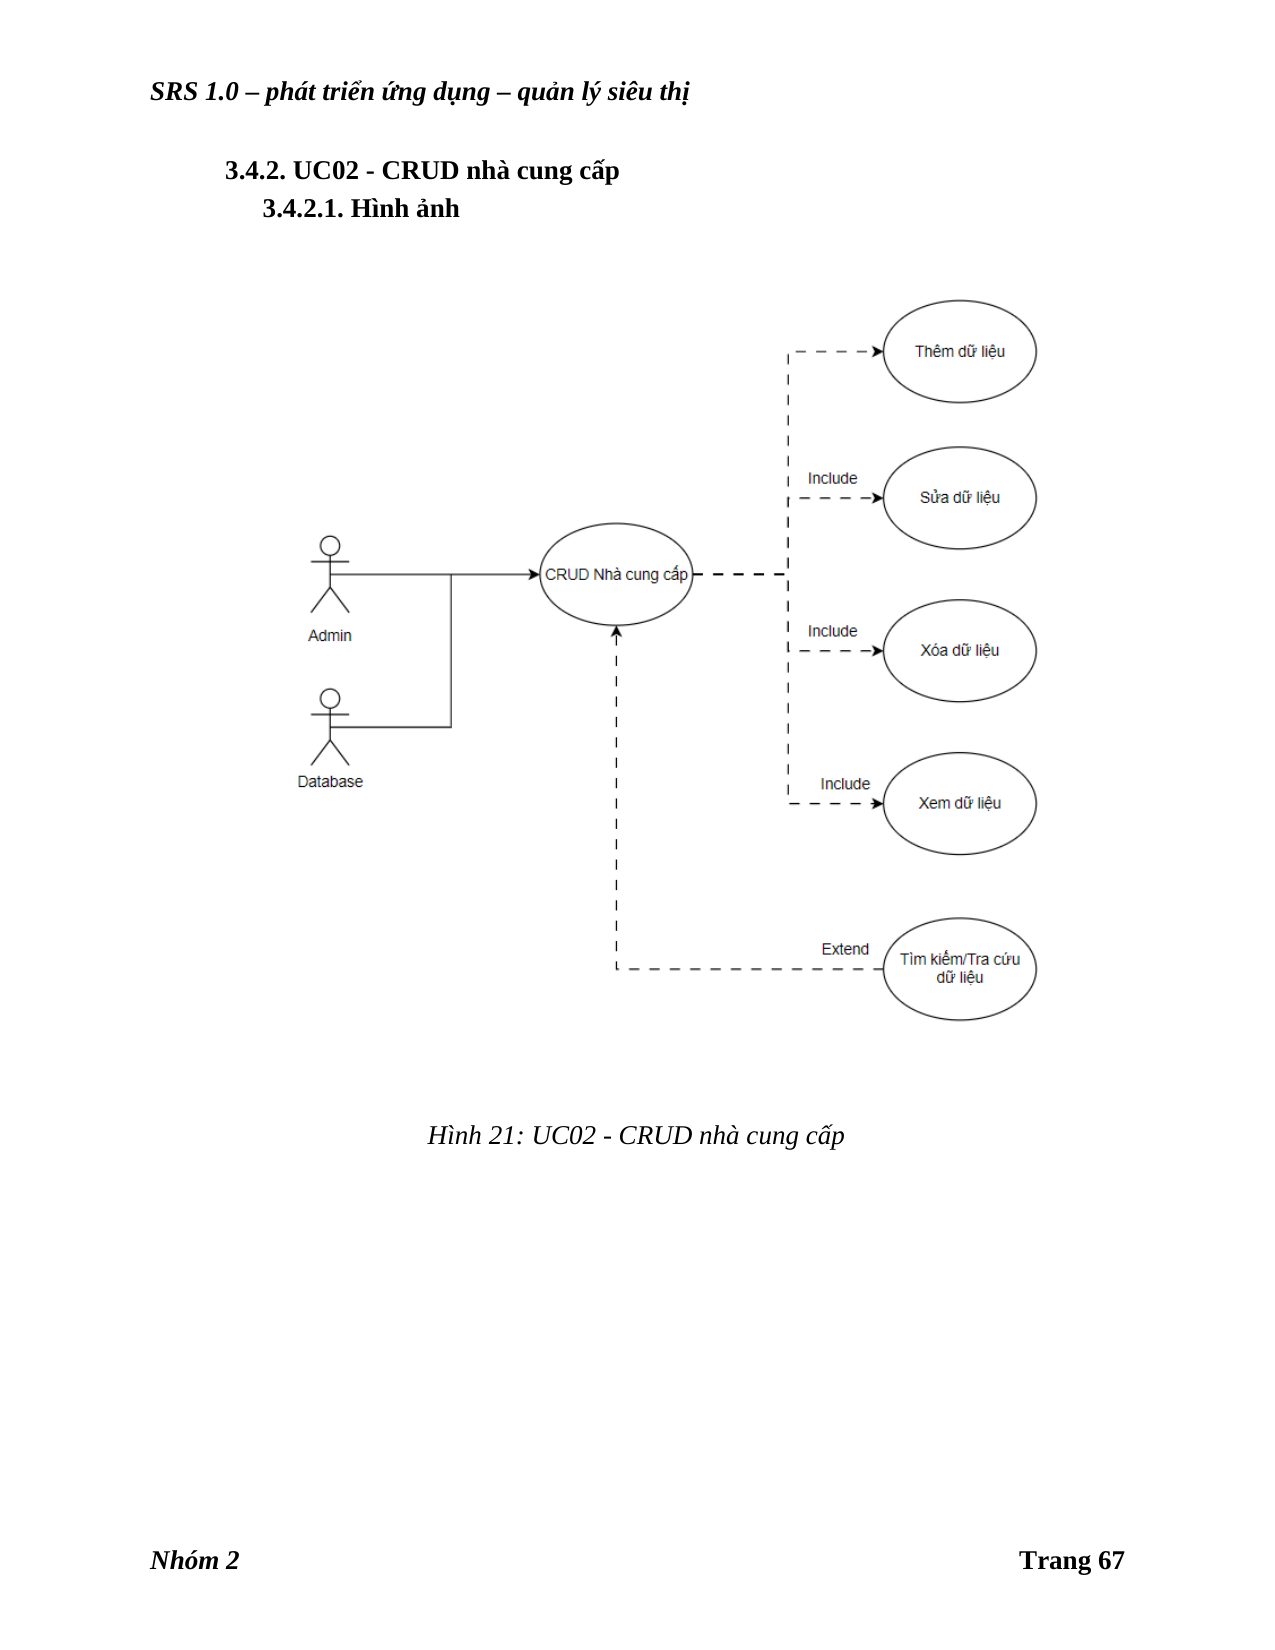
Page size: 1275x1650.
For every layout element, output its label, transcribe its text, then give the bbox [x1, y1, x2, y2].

picture [150, 272, 1125, 1052]
text Hình 21: UC02 - CRUD nhà cung cấp [150, 1119, 1125, 1151]
subtitle Hình ảnh [262, 192, 1125, 223]
subtitle UC02 - CRUD nhà cung cấp [225, 154, 1125, 185]
